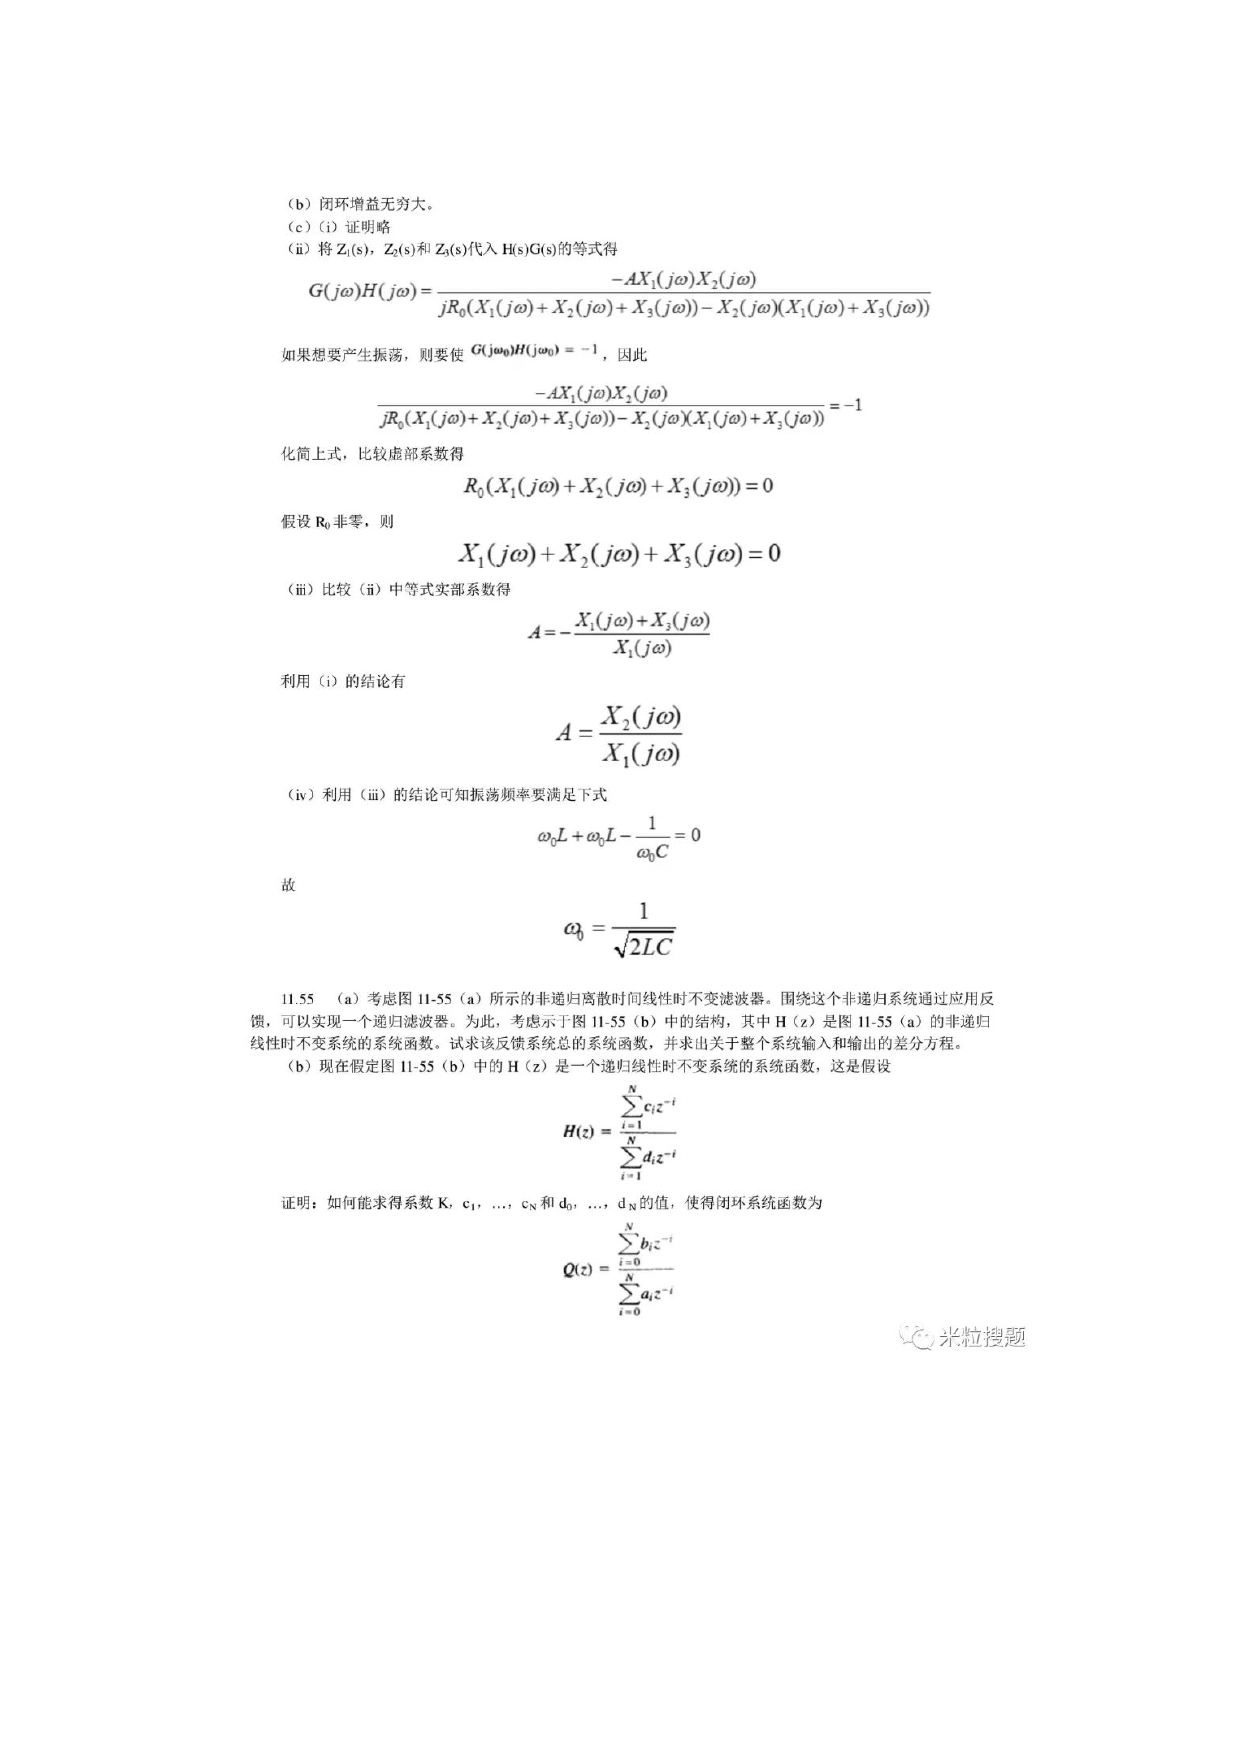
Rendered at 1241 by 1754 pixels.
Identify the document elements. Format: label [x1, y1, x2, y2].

picture [187, 152, 1053, 1375]
